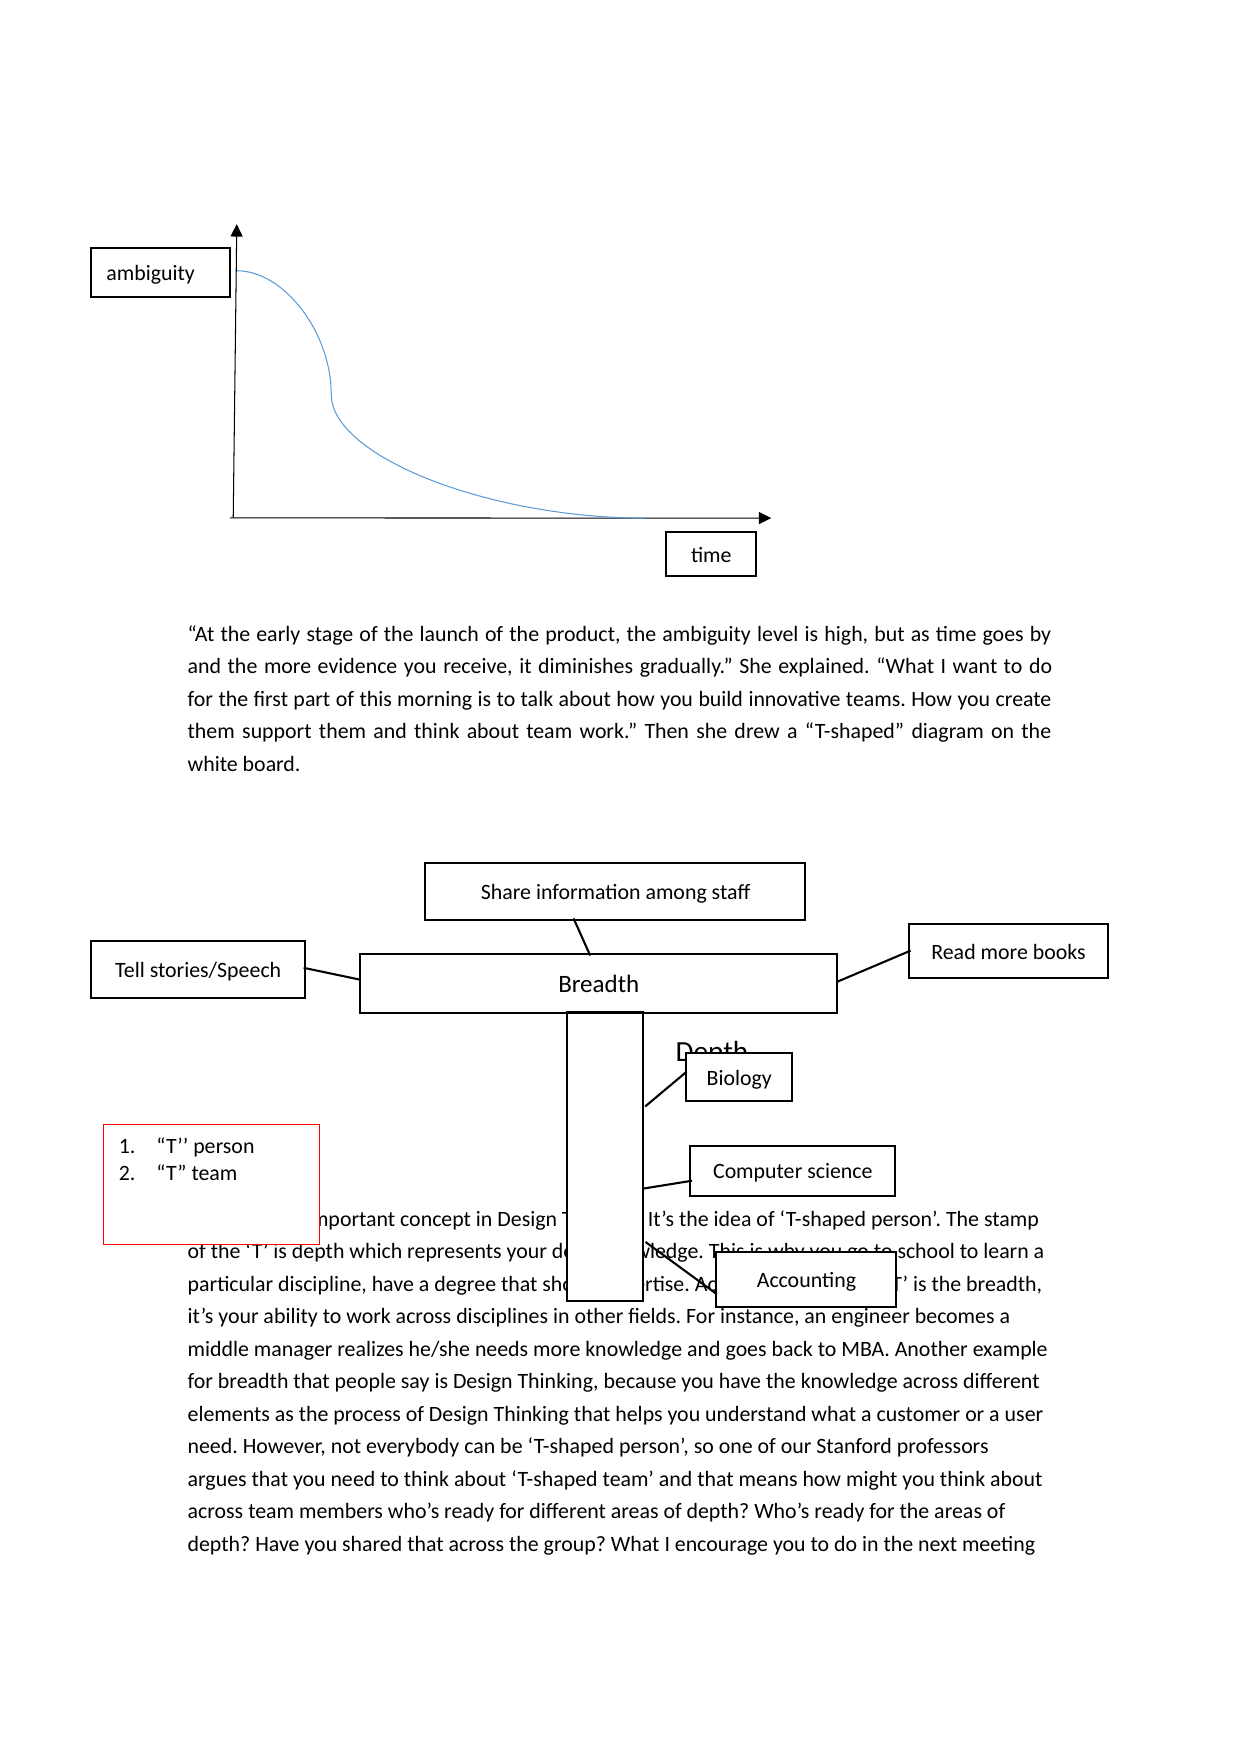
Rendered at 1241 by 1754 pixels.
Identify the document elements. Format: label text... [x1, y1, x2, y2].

text “At the early stage of the launch of the product, the ambiguity level is high, but as time goes by and the more evidence you receive, it diminishes gradually.” She explained. “What I want to do for the first part of this morning is to talk about how you build innovative teams. How you create them support them and think about team work.” Then she drew a “T-shaped” diagram on the white board. [187, 617, 1053, 779]
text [187, 1202, 1053, 1559]
